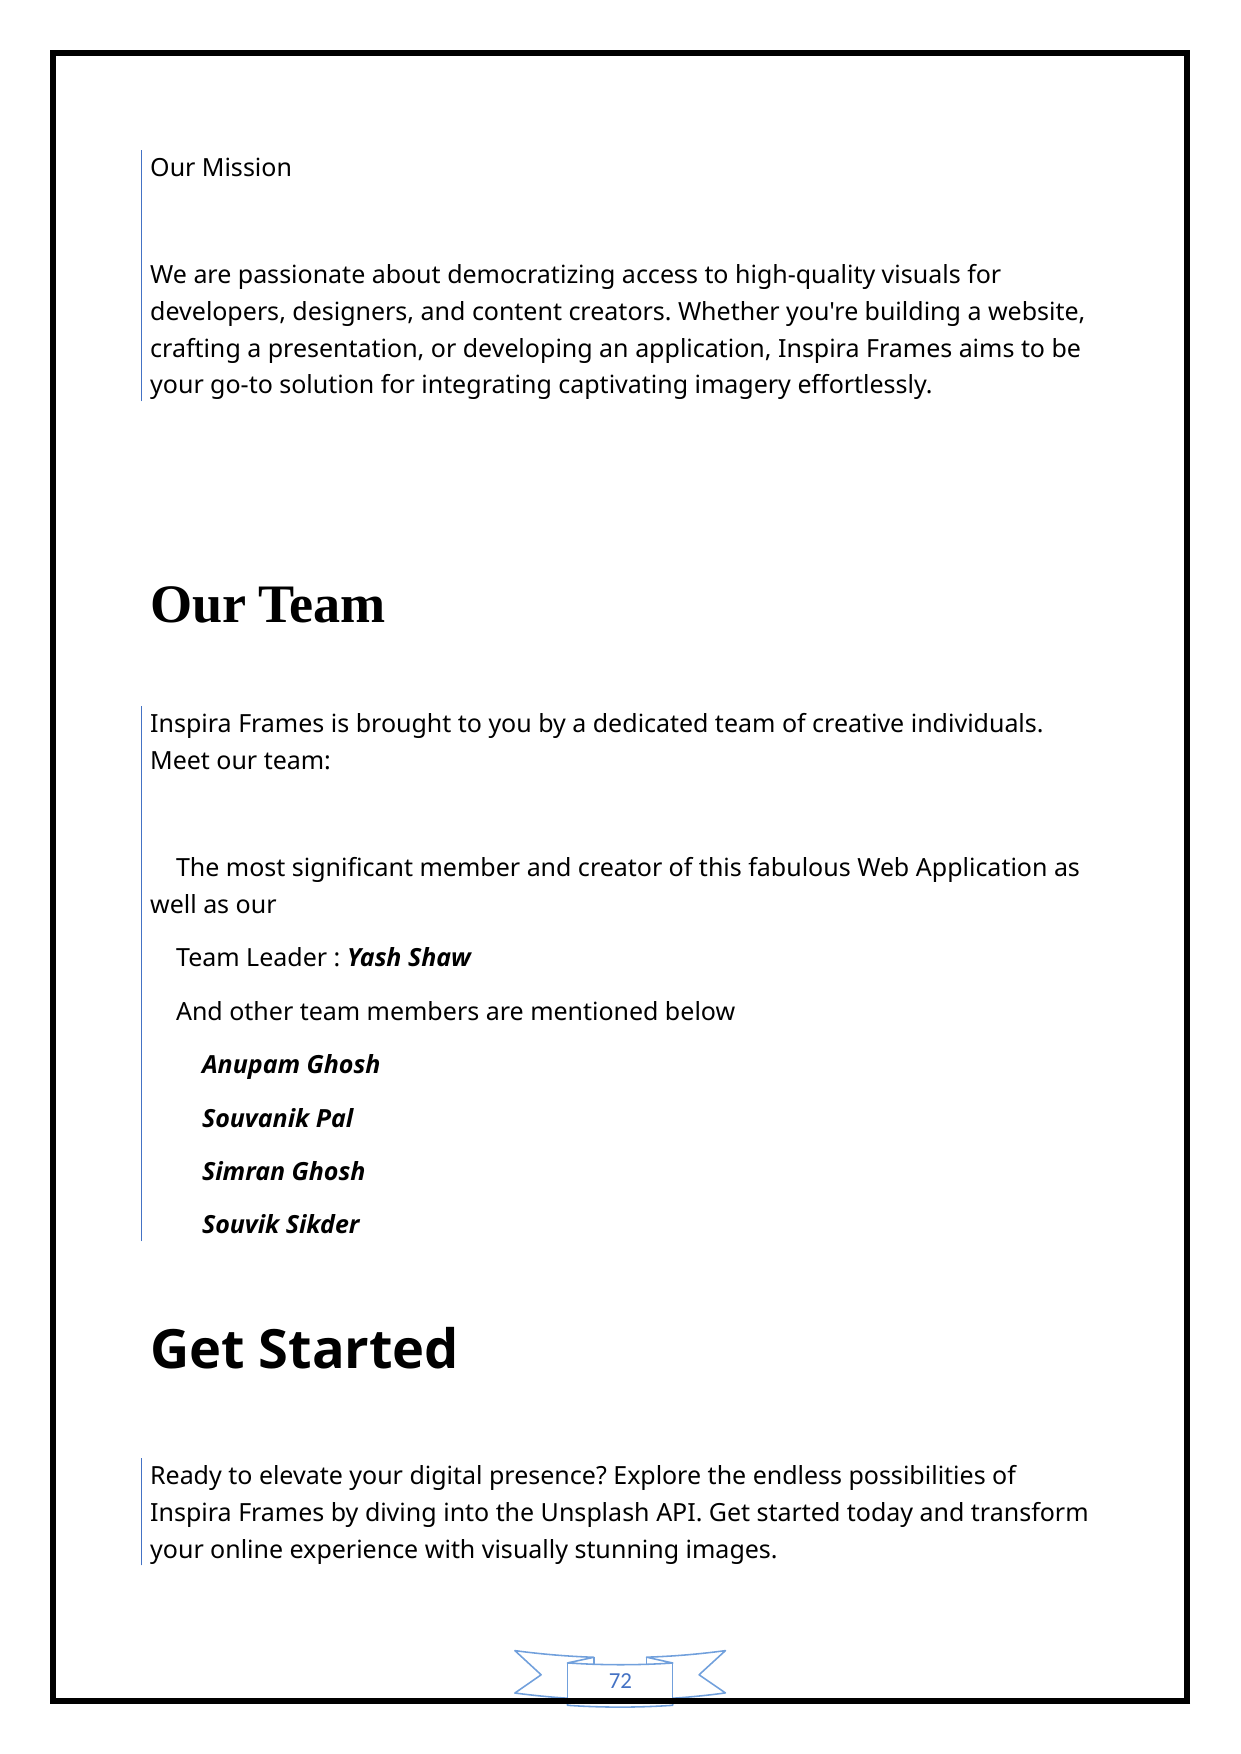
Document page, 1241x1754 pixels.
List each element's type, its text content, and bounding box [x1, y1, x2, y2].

text Souvik Sikder [142, 1207, 1090, 1241]
text Get Started [150, 1311, 1090, 1385]
text Team Leader : Yash Shaw [142, 940, 1090, 974]
text We are passionate about democratizing access to high-quality visuals for developers, designers, and content creators. Whether you're building a website, crafting a presentation, or developing an application, Inspira Frames aims to be your go-to solution for integrating captivating imagery effortlessly. [142, 257, 1090, 401]
text The most significant member and creator of this fabulous Web Application as well as our [142, 850, 1090, 921]
text Simran Ghosh [142, 1154, 1090, 1188]
text Our Mission [150, 150, 1090, 184]
text Ready to elevate your digital presence? Explore the endless possibilities of Inspira Frames by diving into the Unsplash API. Get started today and transform your online experience with visually stunning images. [142, 1458, 1090, 1565]
text Anupam Ghosh [142, 1047, 1090, 1081]
text Our Team [150, 572, 1090, 634]
text And other team members are mentioned below [142, 993, 1090, 1027]
text Inspira Frames is brought to you by a dedicated team of creative individuals. Meet our team: [142, 706, 1090, 777]
text Souvanik Pal [142, 1100, 1090, 1134]
